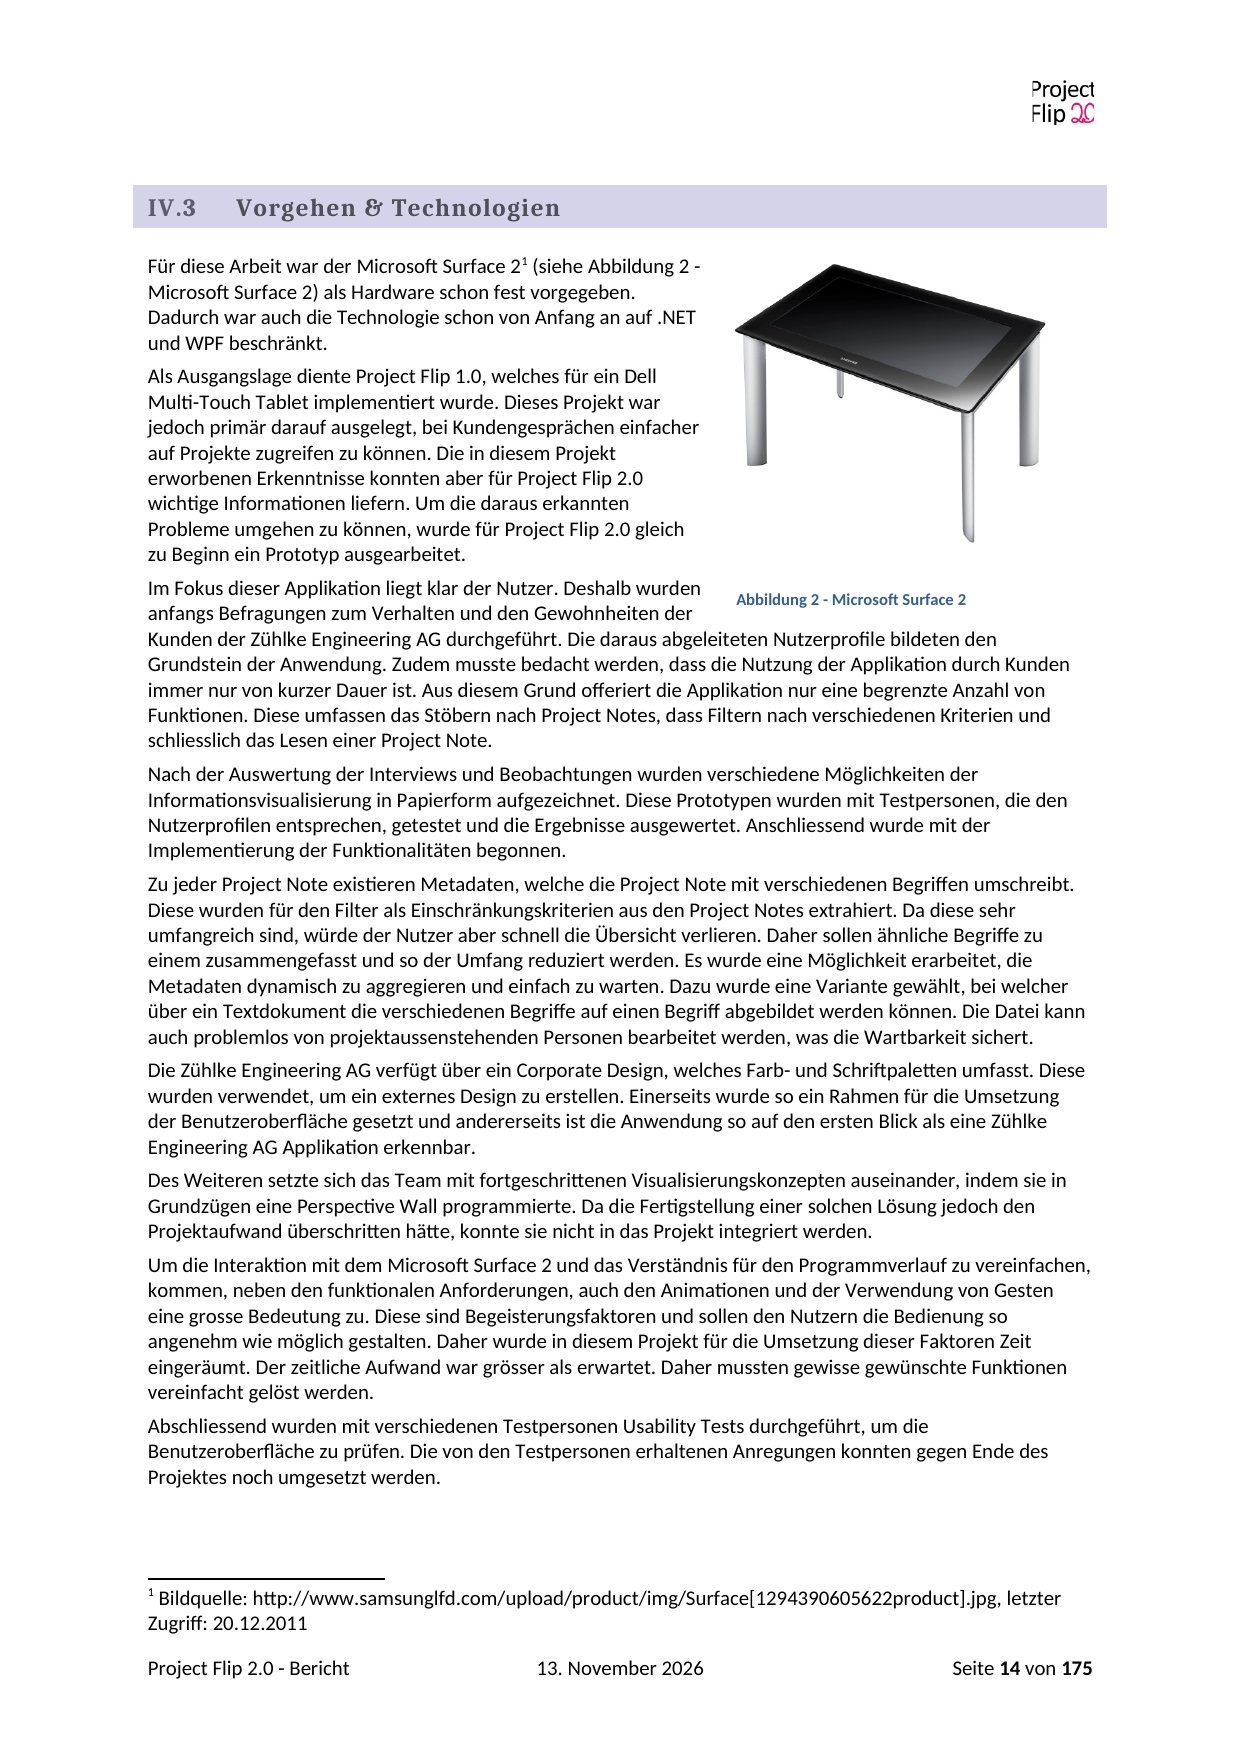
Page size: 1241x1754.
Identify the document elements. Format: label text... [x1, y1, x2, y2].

text Für diese Arbeit war der Microsoft Surface 2 (siehe Abbildung 2 - Microsoft Surface 2) als Hardware schon fest vorgegeben. Dadurch war auch die Technologie schon von Anfang an auf .NET und WPF beschränkt. [148, 253, 1093, 355]
picture [726, 258, 1064, 548]
text Nach der Auswertung der Interviews und Beobachtungen wurden verschiedene Möglichkeiten der Informationsvisualisierung in Papierform aufgezeichnet. Diese Prototypen wurden mit Testpersonen, die den Nutzerprofilen entsprechen, getestet und die Ergebnisse ausgewertet. Anschliessend wurde mit der Implementierung der Funktionalitäten begonnen. [148, 761, 1093, 863]
text Des Weiteren setzte sich das Team mit fortgeschrittenen Visualisierungskonzepten auseinander, indem sie in Grundzügen eine Perspective Wall programmierte. Da die Fertigstellung einer solchen Lösung jedoch den Projektaufwand überschritten hätte, konnte sie nicht in das Projekt integriert werden. [148, 1168, 1093, 1244]
subtitle Vorgehen & Technologien [139, 191, 1101, 222]
picture [1081, 79, 1097, 124]
text Im Fokus dieser Applikation liegt klar der Nutzer. Deshalb wurden anfangs Befragungen zum Verhalten und den Gewohnheiten der Kunden der Zühlke Engineering AG durchgeführt. Die daraus abgeleiteten Nutzerprofile bildeten den Grundstein der Anwendung. Zudem musste bedacht werden, dass die Nutzung der Applikation durch Kunden immer nur von kurzer Dauer ist. Aus diesem Grund offeriert die Applikation nur eine begrenzte Anzahl von Funktionen. Diese umfassen das Stöbern nach Project Notes, dass Filtern nach verschiedenen Kriterien und schliesslich das Lesen einer Project Note. [148, 575, 1093, 753]
text Um die Interaktion mit dem Microsoft Surface 2 und das Verständnis für den Programmverlauf zu vereinfachen, kommen, neben den funktionalen Anforderungen, auch den Animationen und der Verwendung von Gesten eine grosse Bedeutung zu. Diese sind Begeisterungsfaktoren und sollen den Nutzern die Bedienung so angenehm wie möglich gestalten. Daher wurde in diesem Projekt für die Umsetzung dieser Faktoren Zeit eingeräumt. Der zeitliche Aufwand war grösser als erwartet. Daher mussten gewisse gewünschte Funktionen vereinfacht gelöst werden. [148, 1252, 1093, 1405]
text Als Ausgangslage diente Project Flip 1.0, welches für ein Dell Multi-Touch Tablet implementiert wurde. Dieses Projekt war jedoch primär darauf ausgelegt, bei Kundengesprächen einfacher auf Projekte zugreifen zu können. Die in diesem Projekt erworbenen Erkenntnisse konnten aber für Project Flip 2.0 wichtige Informationen liefern. Um die daraus erkannten Probleme umgehen zu können, wurde für Project Flip 2.0 gleich zu Beginn ein Prototyp ausgearbeitet. [148, 363, 1093, 567]
text Zu jeder Project Note existieren Metadaten, welche die Project Note mit verschiedenen Begriffen umschreibt. Diese wurden für den Filter als Einschränkungskriterien aus den Project Notes extrahiert. Da diese sehr umfangreich sind, würde der Nutzer aber schnell die Übersicht verlieren. Daher sollen ähnliche Begriffe zu einem zusammengefasst und so der Umfang reduziert werden. Es wurde eine Möglichkeit erarbeitet, die Metadaten dynamisch zu aggregieren und einfach zu warten. Dazu wurde eine Variante gewählt, bei welcher über ein Textdokument die verschiedenen Begriffe auf einen Begriff abgebildet werden können. Die Datei kann auch problemlos von projektaussenstehenden Personen bearbeitet werden, was die Wartbarkeit sichert. [148, 871, 1093, 1049]
text Abschliessend wurden mit verschiedenen Testpersonen Usability Tests durchgeführt, um die Benutzeroberfläche zu prüfen. Die von den Testpersonen erhaltenen Anregungen konnten gegen Ende des Projektes noch umgesetzt werden. [148, 1413, 1093, 1489]
text Die Zühlke Engineering AG verfügt über ein Corporate Design, welches Farb- und Schriftpaletten umfasst. Diese wurden verwendet, um ein externes Design zu erstellen. Einerseits wurde so ein Rahmen für die Umsetzung der Benutzeroberfläche gesetzt und andererseits ist die Anwendung so auf den ersten Blick als eine Zühlke Engineering AG Applikation erkennbar. [148, 1058, 1093, 1159]
